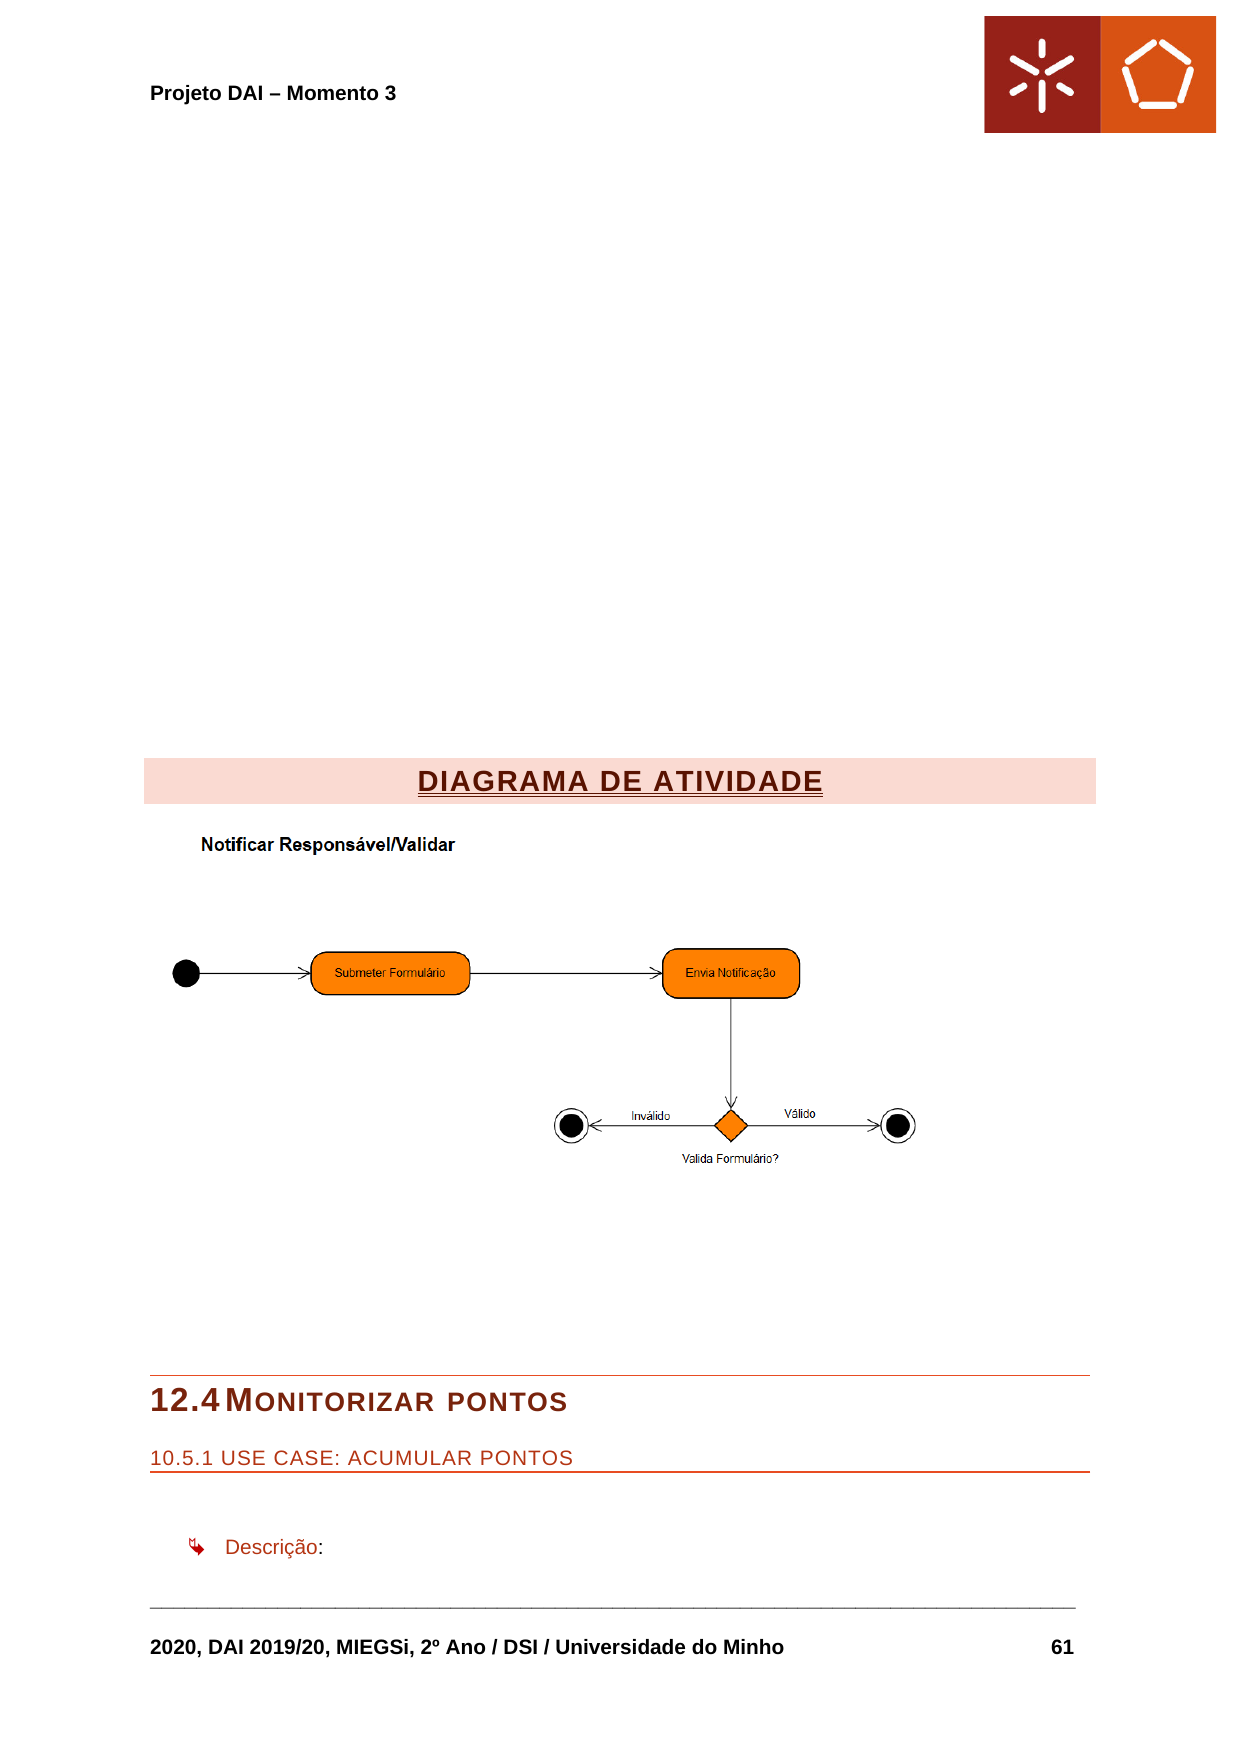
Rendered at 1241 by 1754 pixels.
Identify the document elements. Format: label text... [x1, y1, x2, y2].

list Descrição: [187, 1535, 1090, 1559]
subtitle Monitorizar pontos [150, 1376, 1090, 1419]
subtitle 10.5.1 Use case: acumular Pontos [150, 1445, 1090, 1471]
picture [150, 819, 1091, 1340]
subtitle Diagrama de atividade [150, 764, 1090, 798]
picture [984, 16, 1217, 133]
